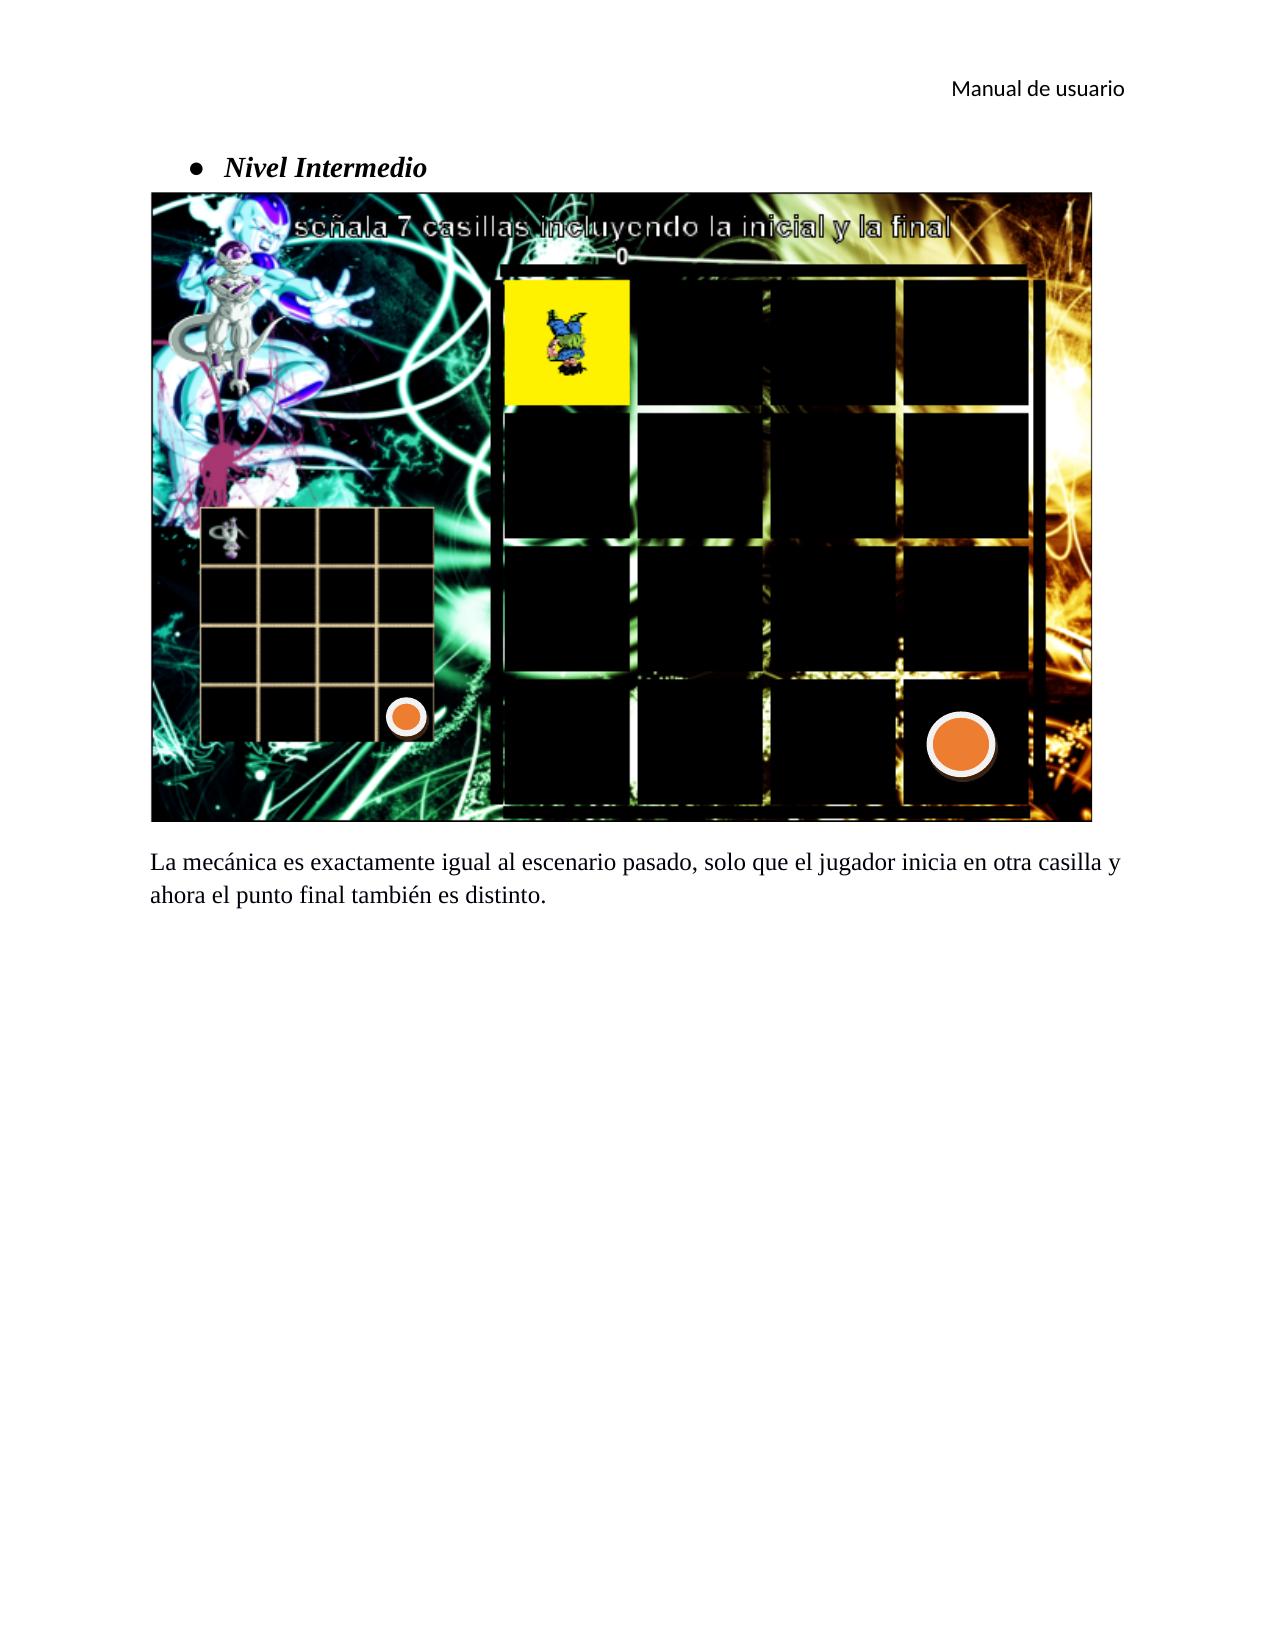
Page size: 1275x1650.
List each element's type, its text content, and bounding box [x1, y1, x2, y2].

list Nivel Intermedio [187, 150, 1125, 184]
text La mecánica es exactamente igual al escenario pasado, solo que el jugador inicia en otra casilla y ahora el punto final también es distinto. [150, 847, 1125, 908]
picture [150, 192, 1093, 822]
